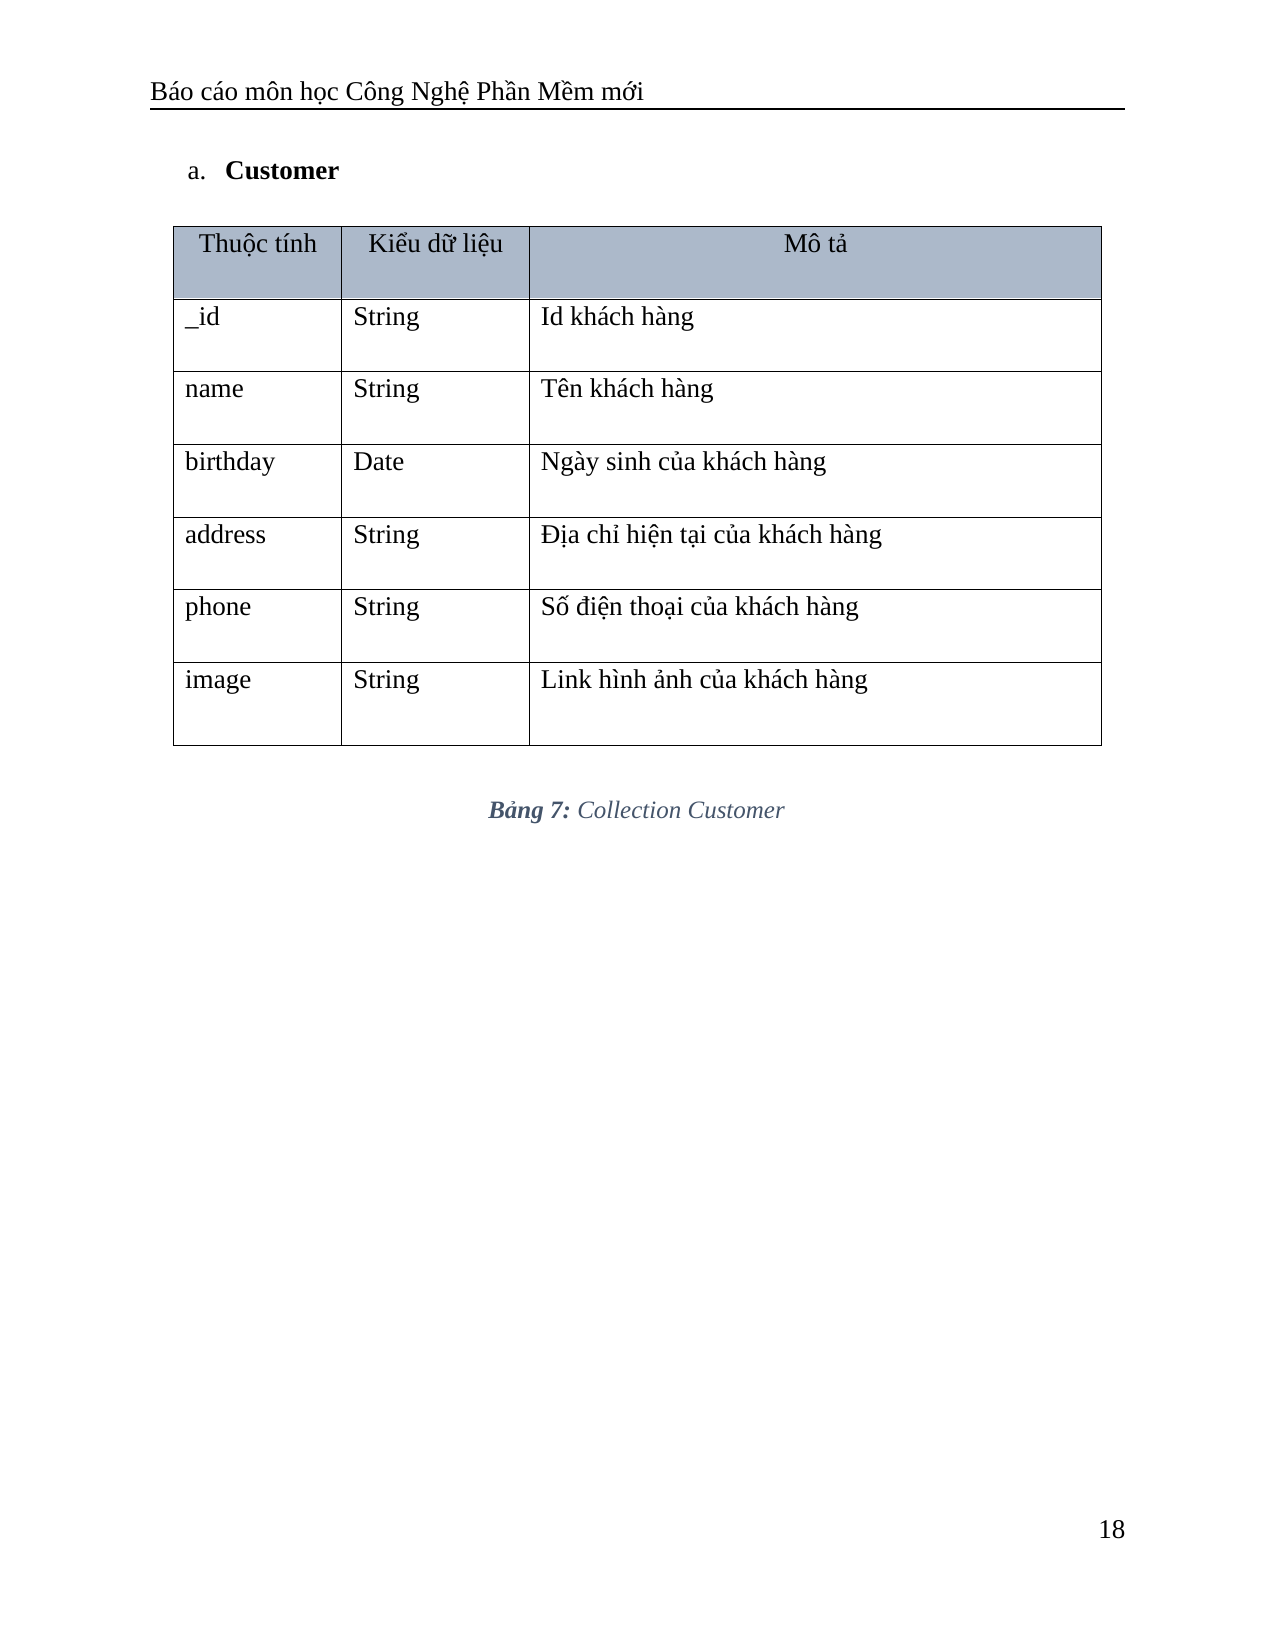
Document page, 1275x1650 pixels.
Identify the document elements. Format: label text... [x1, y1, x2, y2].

table_cell Tên khách hàng [530, 372, 1101, 444]
text Bảng 7: Collection Customer [150, 795, 1125, 824]
table_cell Link hình ảnh của khách hàng [530, 663, 1101, 744]
table_cell Id khách hàng [530, 300, 1101, 371]
table_cell Địa chỉ hiện tại của khách hàng [530, 518, 1101, 589]
table_cell Ngày sinh của khách hàng [530, 445, 1101, 517]
table_cell String [342, 372, 529, 444]
table_header Mô tả [530, 227, 1101, 298]
table_header Thuộc tính [174, 227, 341, 298]
subtitle Customer [187, 154, 1125, 185]
table_cell birthday [174, 445, 341, 517]
table_cell Số điện thoại của khách hàng [530, 590, 1101, 662]
table_cell image [174, 663, 341, 744]
table_header Kiểu dữ liệu [342, 227, 529, 298]
table_cell phone [174, 590, 341, 662]
table_cell String [342, 663, 529, 744]
table_cell String [342, 300, 529, 371]
table_cell Date [342, 445, 529, 517]
table_cell String [342, 590, 529, 662]
table_cell address [174, 518, 341, 589]
table_cell name [174, 372, 341, 444]
table_cell _id [174, 300, 341, 371]
table_cell String [342, 518, 529, 589]
